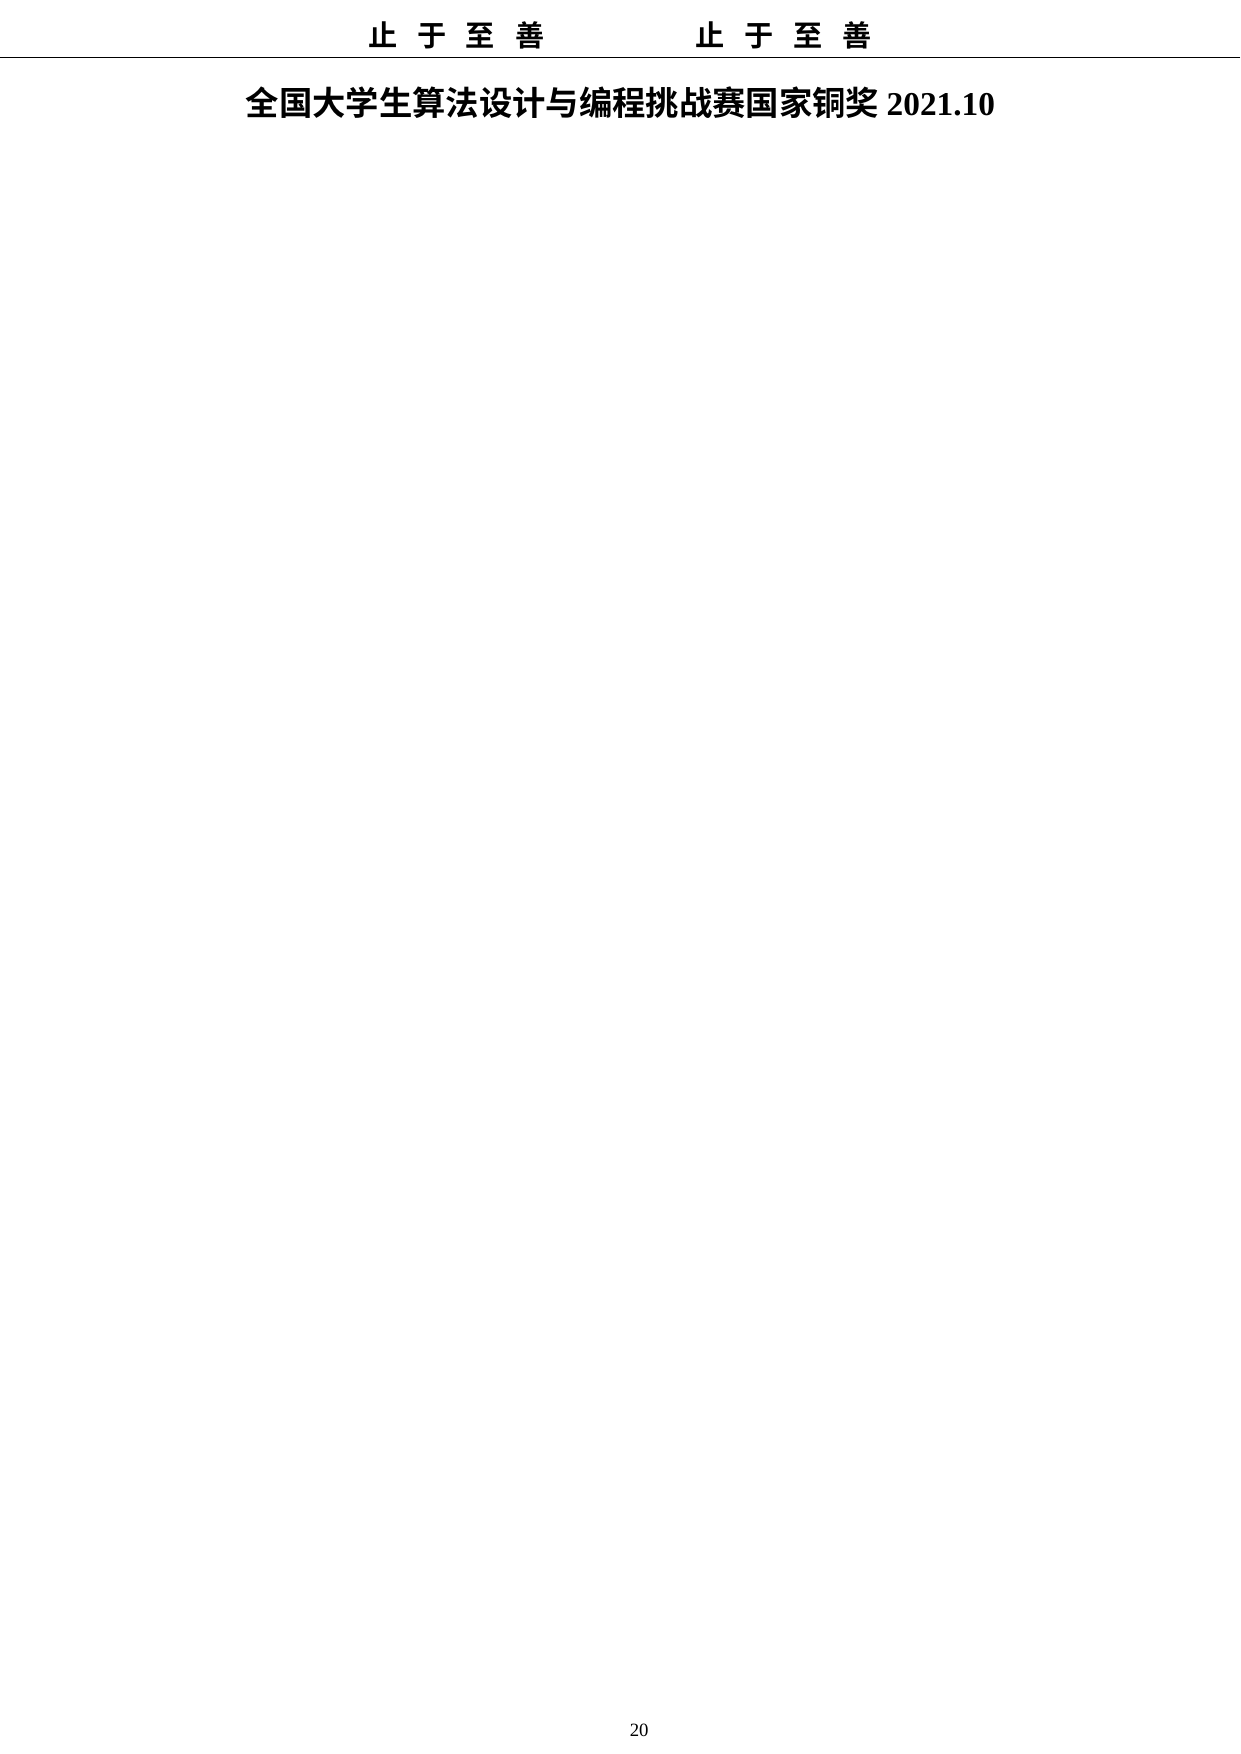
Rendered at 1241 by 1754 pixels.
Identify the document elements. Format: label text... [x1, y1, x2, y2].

title 全国大学生算法设计与编程挑战赛国家铜奖 2021.10 [0, 67, 1240, 135]
